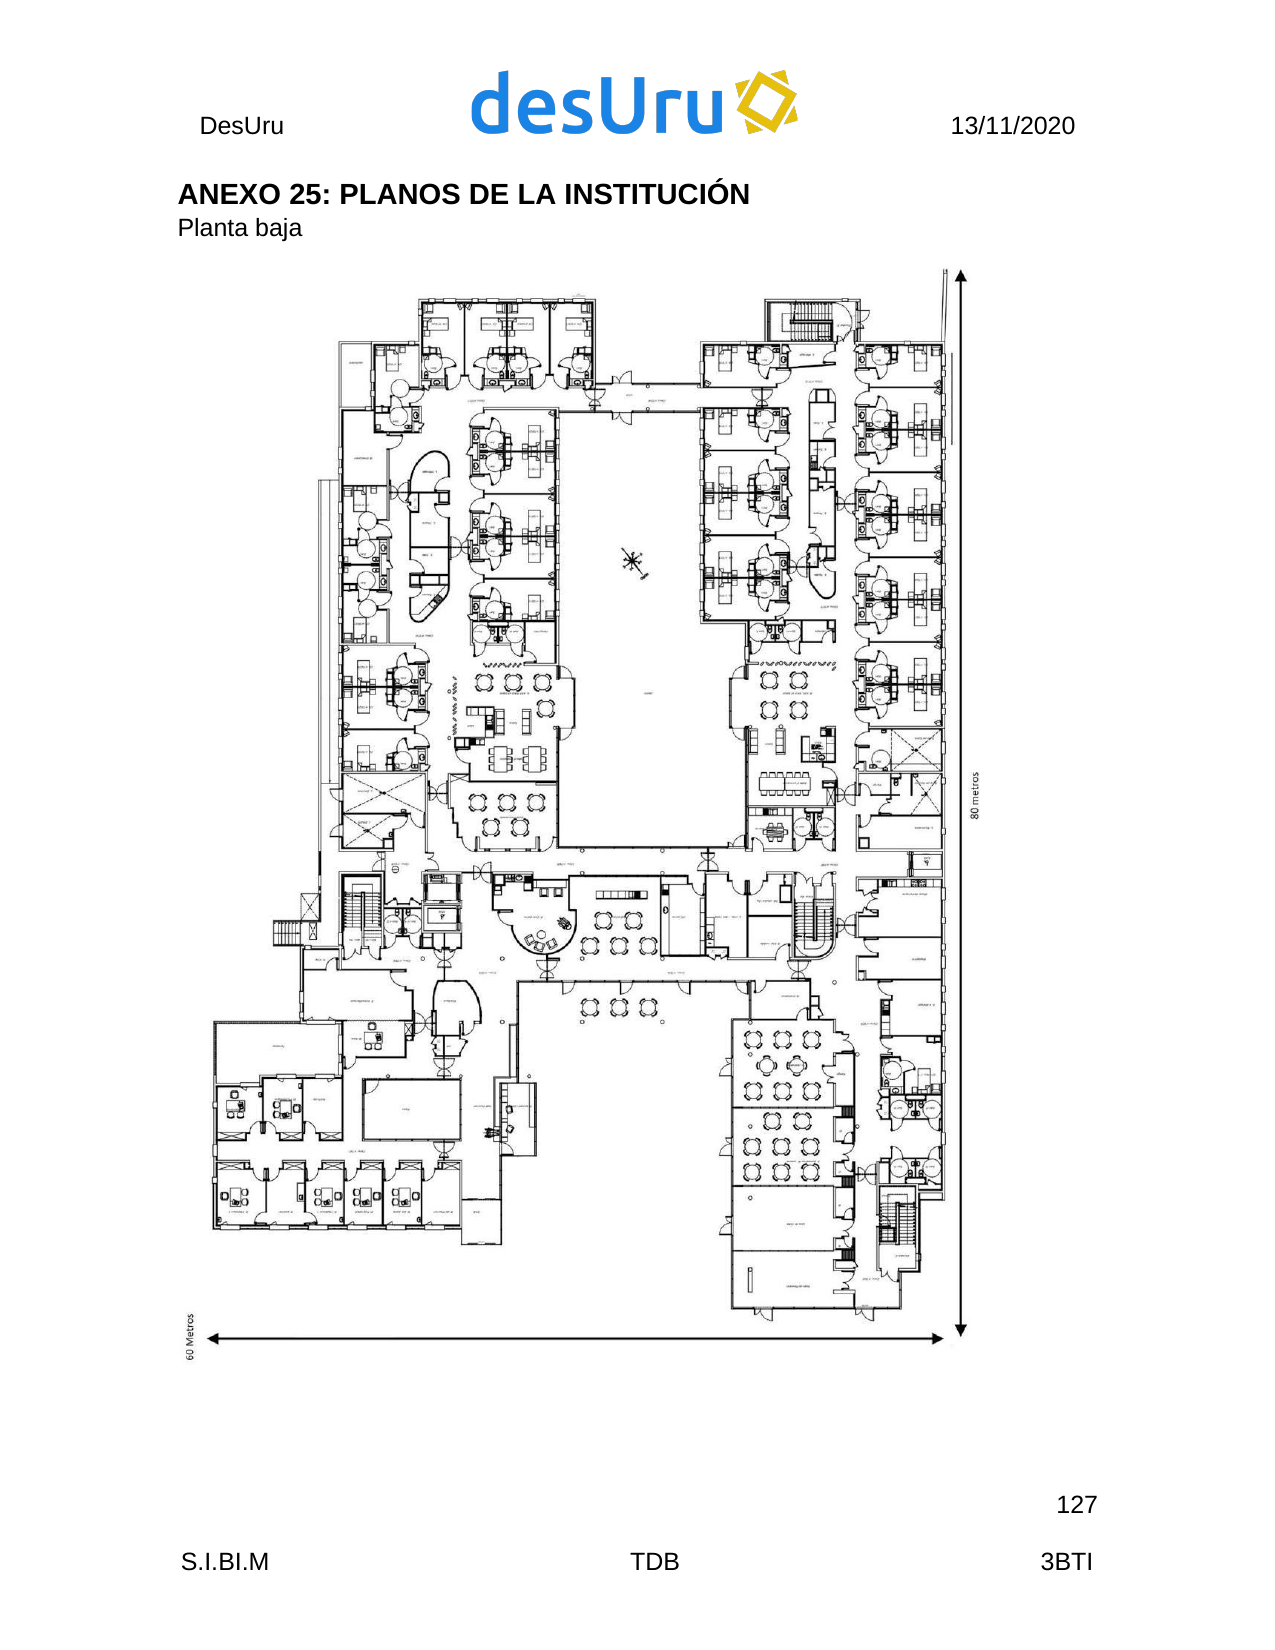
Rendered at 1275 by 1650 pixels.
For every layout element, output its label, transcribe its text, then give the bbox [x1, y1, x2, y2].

picture [471, 70, 798, 134]
text ANEXO 25: PLANOS DE LA INSTITUCIÓN [177, 177, 1098, 211]
picture [177, 256, 982, 1371]
text Planta baja [177, 213, 1098, 242]
